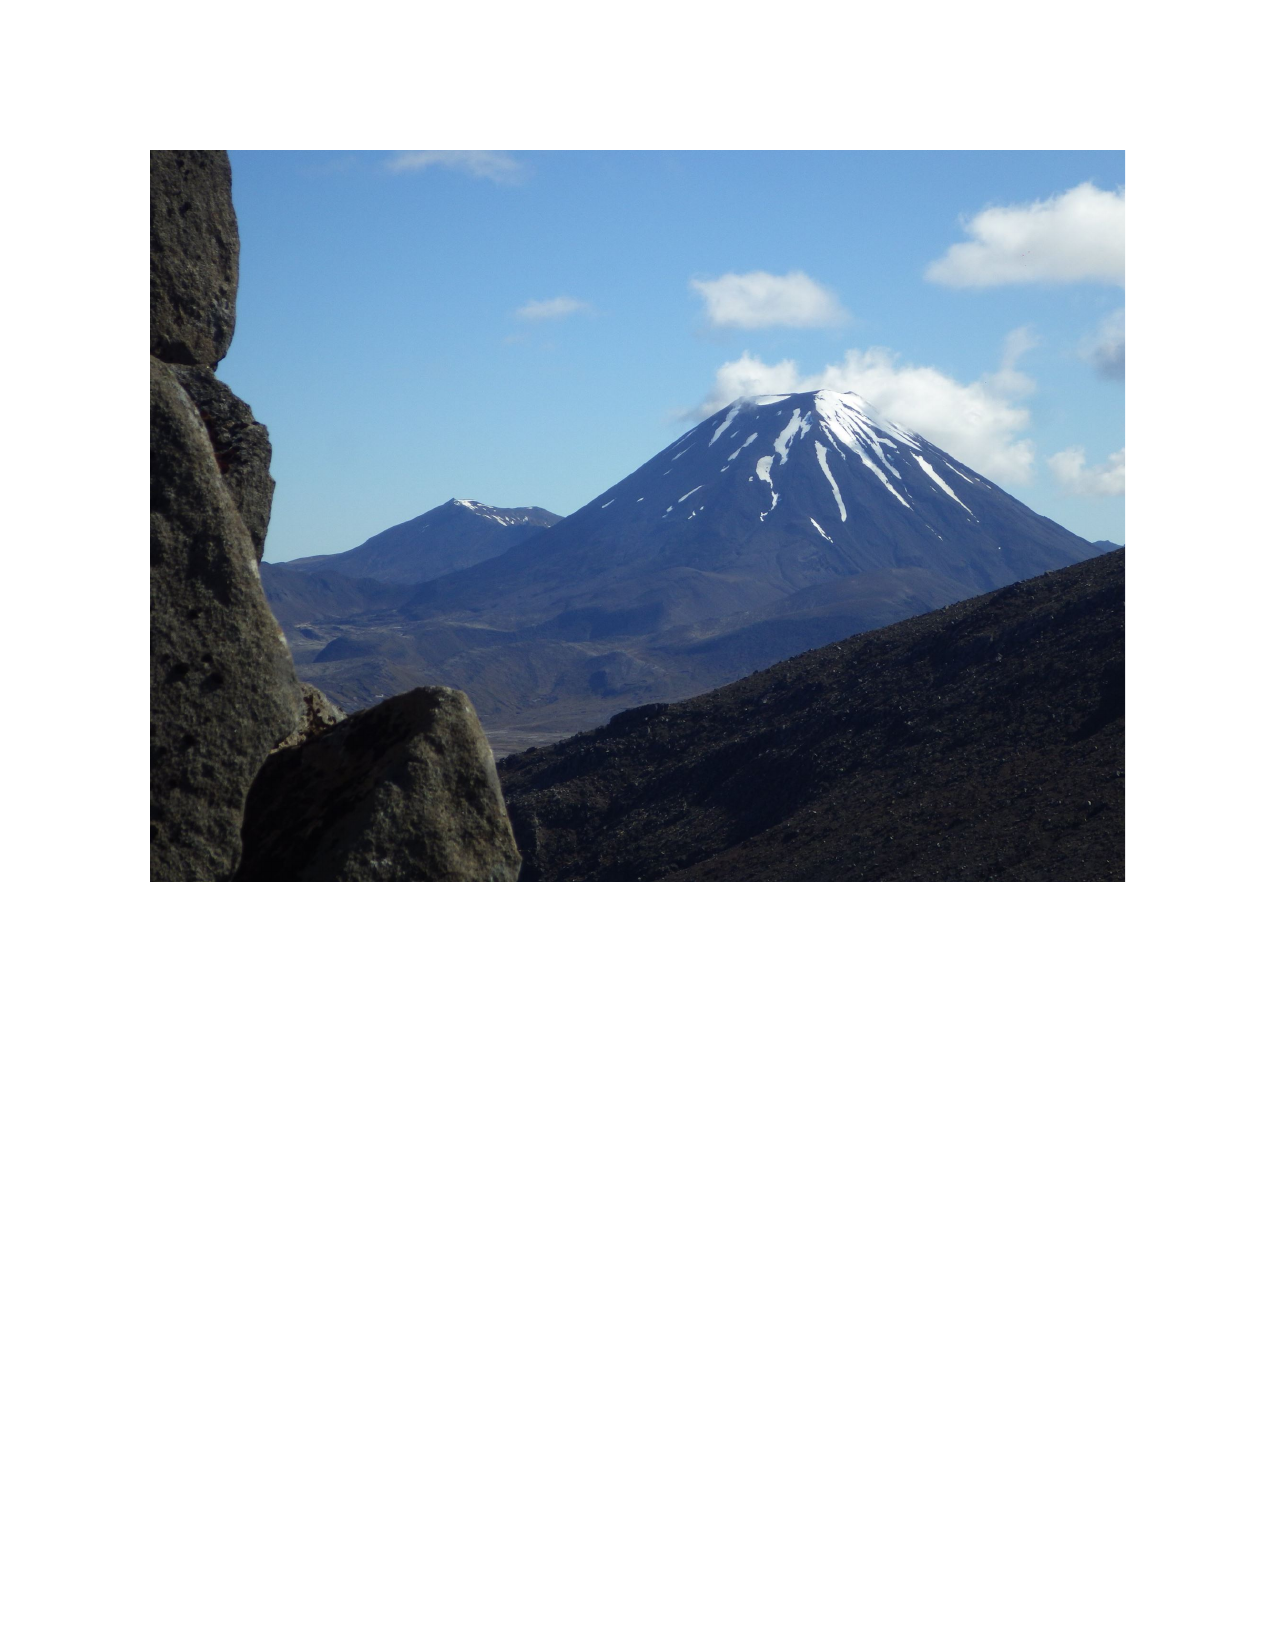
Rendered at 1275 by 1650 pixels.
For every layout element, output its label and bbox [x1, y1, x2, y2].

picture [150, 150, 1125, 882]
